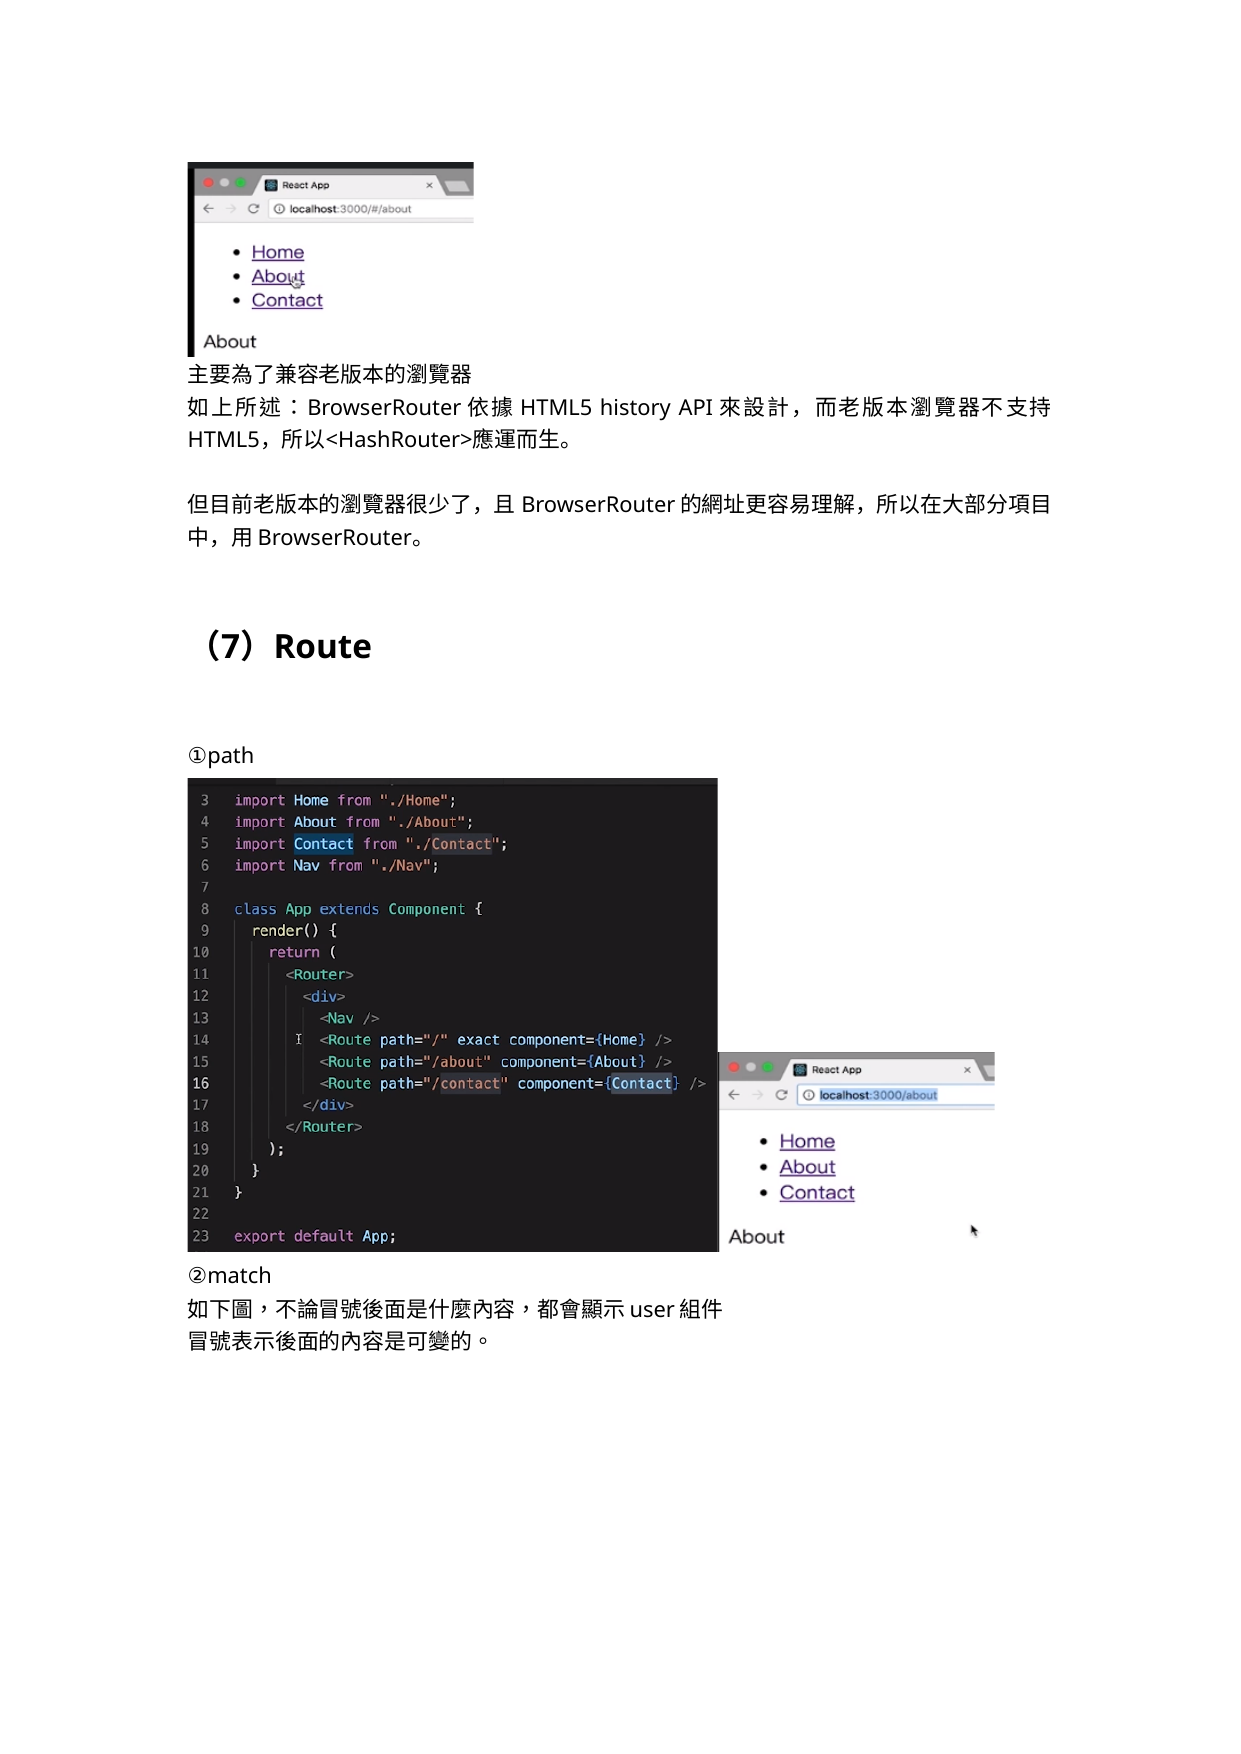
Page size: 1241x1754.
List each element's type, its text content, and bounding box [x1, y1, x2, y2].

text 冒號表示後面的內容是可變的。 [187, 1324, 1053, 1356]
text ①path [187, 739, 1053, 771]
text 但目前老版本的瀏覽器很少了，且BrowserRouter的網址更容易理解，所以在大部分項目中，用BrowserRouter。 [187, 487, 1053, 552]
picture [187, 778, 995, 1252]
picture [187, 162, 474, 357]
text 如上所述：BrowserRouter依據HTML5 history API來設計，而老版本瀏覽器不支持HTML5，所以<HashRouter>應運而生。 [187, 389, 1053, 454]
text 如下圖，不論冒號後面是什麼內容，都會顯示user組件 [187, 1291, 1053, 1324]
text 主要為了兼容老版本的瀏覽器 [187, 357, 1053, 389]
subtitle （7）Route [187, 612, 1053, 677]
text ②match [187, 1259, 1053, 1291]
